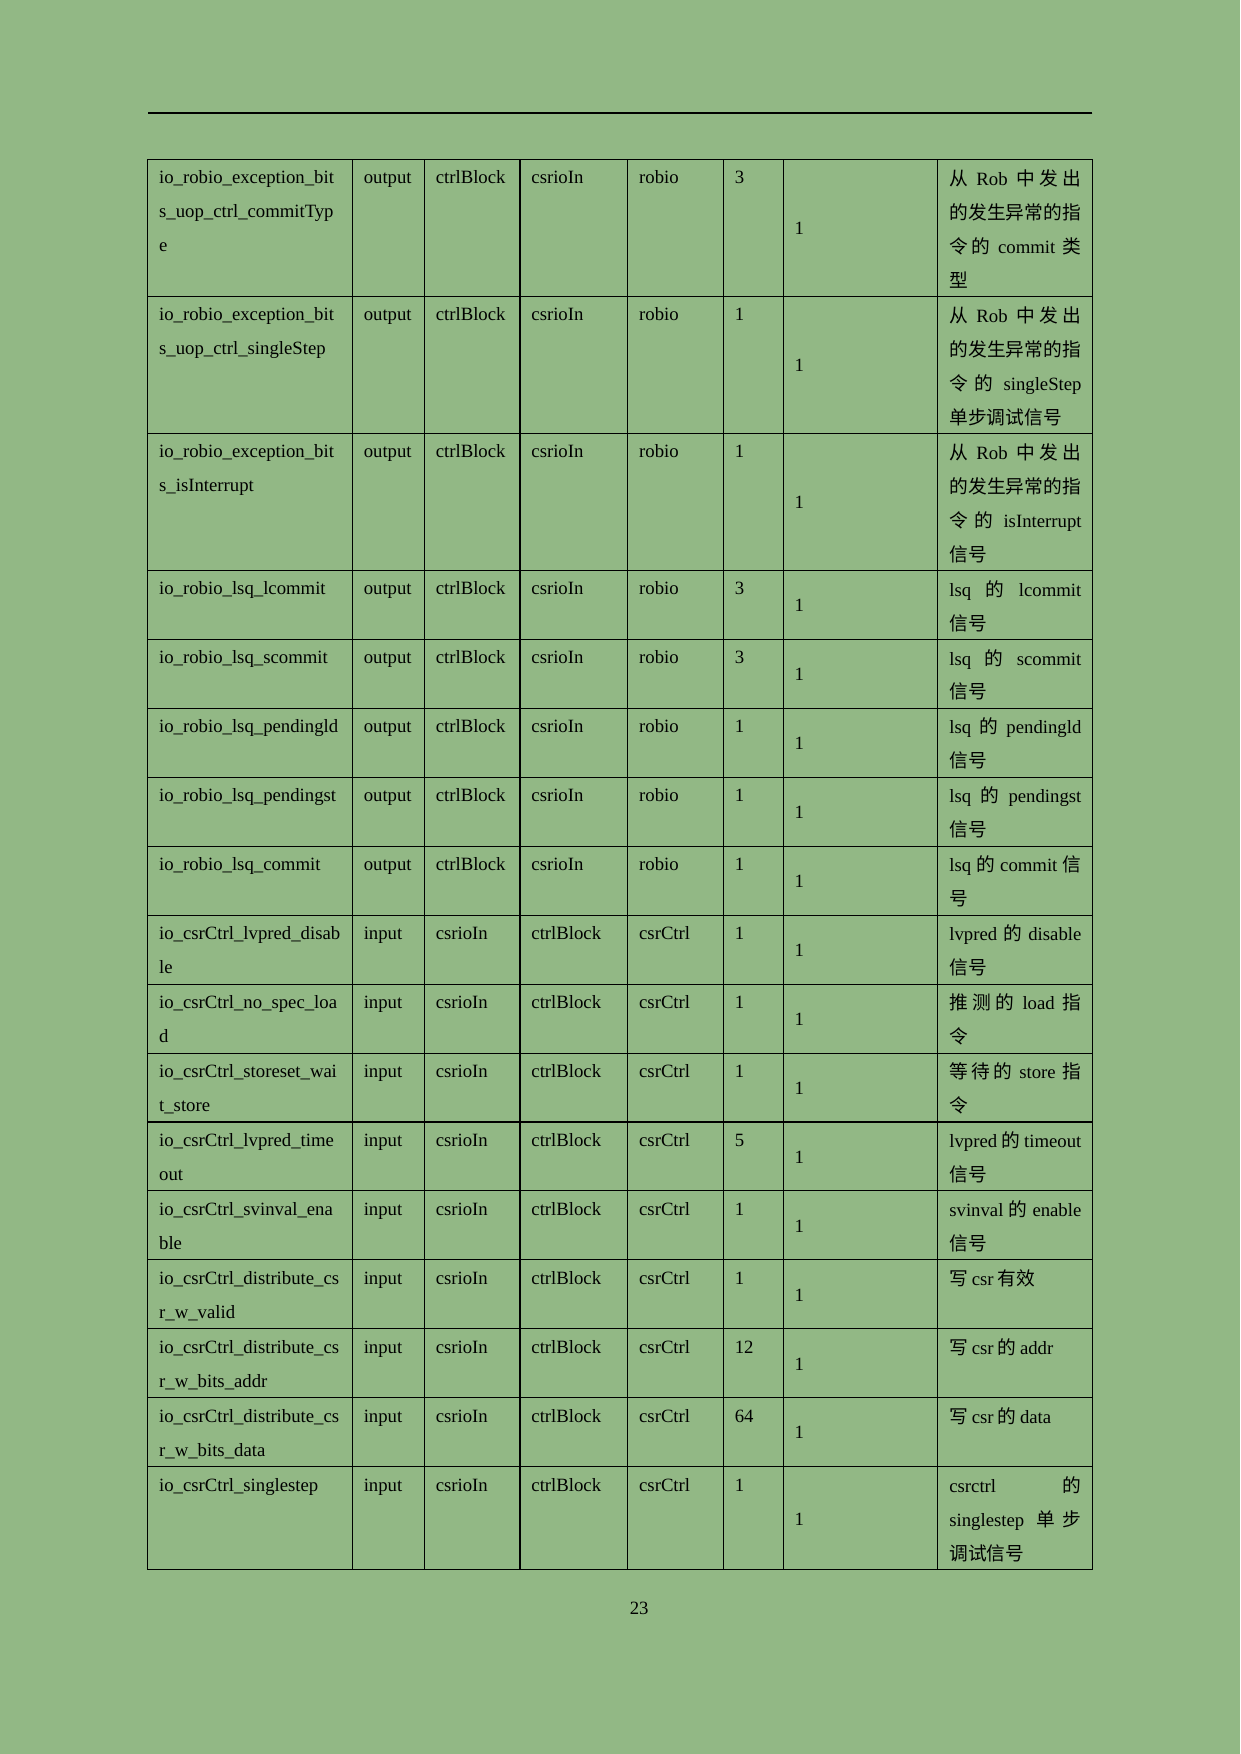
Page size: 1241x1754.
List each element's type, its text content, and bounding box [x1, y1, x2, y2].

table_cell 写csr的addr [938, 1329, 1092, 1397]
table_cell io_robio_exception_bits_uop_ctrl_commitType [148, 160, 352, 296]
table_cell robio [628, 847, 723, 914]
table_cell 1 [784, 847, 937, 914]
table_cell csrioIn [521, 709, 627, 777]
table_cell 从Rob中发出的发生异常的指令的singleStep单步调试信号 [938, 297, 1092, 433]
table_cell 1 [724, 778, 783, 846]
table_cell 1 [784, 640, 937, 708]
table_cell ctrlBlock [521, 1467, 627, 1569]
table_cell csrCtrl [628, 1054, 723, 1121]
table_cell ctrlBlock [521, 1329, 627, 1397]
table_cell csrioIn [425, 985, 519, 1052]
table_cell csrCtrl [628, 1329, 723, 1397]
table_cell 1 [724, 847, 783, 914]
table_cell csrioIn [425, 1329, 519, 1397]
table_cell 1 [724, 1467, 783, 1569]
table_cell 写csr的data [938, 1398, 1092, 1466]
table_cell lsq的commit信号 [938, 847, 1092, 914]
table_cell csrCtrl [628, 916, 723, 983]
table_cell input [353, 1467, 424, 1569]
table_cell ctrlBlock [521, 1260, 627, 1328]
table_cell 1 [784, 1260, 937, 1328]
table_cell 从Rob中发出的发生异常的指令的commit类型 [938, 160, 1092, 296]
table_cell output [353, 709, 424, 777]
table_cell io_csrCtrl_distribute_csr_w_bits_addr [148, 1329, 352, 1397]
table_cell csrCtrl [628, 1123, 723, 1190]
table_cell csrioIn [425, 1054, 519, 1121]
table_cell robio [628, 160, 723, 296]
table_cell ctrlBlock [425, 640, 519, 708]
table_cell output [353, 778, 424, 846]
table_cell csrioIn [521, 160, 627, 296]
table_cell 1 [724, 1054, 783, 1121]
table_cell csrioIn [521, 571, 627, 639]
table_cell 1 [784, 297, 937, 433]
table_cell 1 [784, 160, 937, 296]
table_cell ctrlBlock [521, 1123, 627, 1190]
table_cell output [353, 571, 424, 639]
table_cell lvpred的timeout信号 [938, 1123, 1092, 1190]
table_cell 从Rob中发出的发生异常的指令的isInterrupt信号 [938, 434, 1092, 570]
table_cell 1 [784, 1329, 937, 1397]
table_cell input [353, 1329, 424, 1397]
table_cell csrioIn [425, 916, 519, 983]
table_cell csrctrl的singlestep单步调试信号 [938, 1467, 1092, 1569]
table_cell io_csrCtrl_distribute_csr_w_bits_data [148, 1398, 352, 1466]
table_cell input [353, 1123, 424, 1190]
table_cell output [353, 434, 424, 570]
table_cell io_robio_lsq_commit [148, 847, 352, 914]
table_cell 写csr有效 [938, 1260, 1092, 1328]
table_cell csrioIn [521, 778, 627, 846]
table_cell csrioIn [521, 847, 627, 914]
table_cell lvpred的disable信号 [938, 916, 1092, 983]
table_cell 1 [724, 916, 783, 983]
table_cell ctrlBlock [425, 709, 519, 777]
table_cell csrCtrl [628, 1467, 723, 1569]
table_cell csrCtrl [628, 1260, 723, 1328]
table_cell robio [628, 297, 723, 433]
table_cell csrCtrl [628, 985, 723, 1052]
table_cell 1 [724, 709, 783, 777]
table_cell ctrlBlock [521, 916, 627, 983]
table_cell io_csrCtrl_singlestep [148, 1467, 352, 1569]
table_cell io_robio_exception_bits_uop_ctrl_singleStep [148, 297, 352, 433]
table_cell io_robio_lsq_lcommit [148, 571, 352, 639]
table_cell csrioIn [521, 640, 627, 708]
table_cell 1 [784, 709, 937, 777]
table_cell 64 [724, 1398, 783, 1466]
table_cell input [353, 1260, 424, 1328]
table_cell 12 [724, 1329, 783, 1397]
table_cell ctrlBlock [425, 297, 519, 433]
table_cell 1 [724, 434, 783, 570]
table_cell 1 [784, 434, 937, 570]
table_cell io_csrCtrl_svinval_enable [148, 1191, 352, 1259]
table_cell lsq的lcommit信号 [938, 571, 1092, 639]
table_cell 1 [784, 1467, 937, 1569]
table_cell 1 [784, 1054, 937, 1121]
table_cell csrioIn [425, 1123, 519, 1190]
table_cell 3 [724, 160, 783, 296]
table_cell ctrlBlock [425, 160, 519, 296]
table_cell ctrlBlock [425, 778, 519, 846]
table_cell lsq的scommit信号 [938, 640, 1092, 708]
table_cell io_csrCtrl_lvpred_disable [148, 916, 352, 983]
table_cell io_csrCtrl_distribute_csr_w_valid [148, 1260, 352, 1328]
table_cell 1 [724, 1260, 783, 1328]
table_cell 1 [784, 1398, 937, 1466]
table_cell 1 [784, 985, 937, 1052]
table_cell lsq的pendingld信号 [938, 709, 1092, 777]
table_cell csrioIn [521, 297, 627, 433]
table_cell svinval的enable信号 [938, 1191, 1092, 1259]
table_cell 1 [784, 778, 937, 846]
table_cell robio [628, 640, 723, 708]
table_cell 1 [784, 916, 937, 983]
table_cell csrioIn [425, 1260, 519, 1328]
table_cell csrioIn [521, 434, 627, 570]
table_cell csrioIn [425, 1191, 519, 1259]
table_cell input [353, 1398, 424, 1466]
table_cell lsq的pendingst信号 [938, 778, 1092, 846]
table_cell 5 [724, 1123, 783, 1190]
table_cell io_csrCtrl_storeset_wait_store [148, 1054, 352, 1121]
table_cell robio [628, 778, 723, 846]
table_cell input [353, 1191, 424, 1259]
table_cell output [353, 640, 424, 708]
table_cell 推测的load指令 [938, 985, 1092, 1052]
table_cell robio [628, 709, 723, 777]
table_cell ctrlBlock [425, 847, 519, 914]
table_cell 1 [724, 1191, 783, 1259]
table_cell 3 [724, 571, 783, 639]
table_cell csrCtrl [628, 1191, 723, 1259]
table_cell ctrlBlock [521, 1054, 627, 1121]
table_cell ctrlBlock [425, 571, 519, 639]
table_cell output [353, 297, 424, 433]
table_cell input [353, 1054, 424, 1121]
table_cell io_robio_lsq_pendingst [148, 778, 352, 846]
table_cell io_robio_exception_bits_isInterrupt [148, 434, 352, 570]
table_cell csrioIn [425, 1467, 519, 1569]
table_cell 1 [784, 1123, 937, 1190]
table_cell 3 [724, 640, 783, 708]
table_cell ctrlBlock [521, 1398, 627, 1466]
table_cell csrioIn [425, 1398, 519, 1466]
table_cell 1 [724, 985, 783, 1052]
table_cell io_csrCtrl_no_spec_load [148, 985, 352, 1052]
table_cell 1 [724, 297, 783, 433]
table_cell robio [628, 571, 723, 639]
table_cell ctrlBlock [521, 985, 627, 1052]
table_cell io_robio_lsq_pendingld [148, 709, 352, 777]
table_cell io_csrCtrl_lvpred_timeout [148, 1123, 352, 1190]
table_cell io_robio_lsq_scommit [148, 640, 352, 708]
table_cell input [353, 985, 424, 1052]
table_cell output [353, 160, 424, 296]
table_cell 1 [784, 1191, 937, 1259]
table_cell 1 [784, 571, 937, 639]
table_cell ctrlBlock [521, 1191, 627, 1259]
table_cell csrCtrl [628, 1398, 723, 1466]
table_cell output [353, 847, 424, 914]
table_cell 等待的store指令 [938, 1054, 1092, 1121]
table_cell input [353, 916, 424, 983]
table_cell robio [628, 434, 723, 570]
table_cell ctrlBlock [425, 434, 519, 570]
